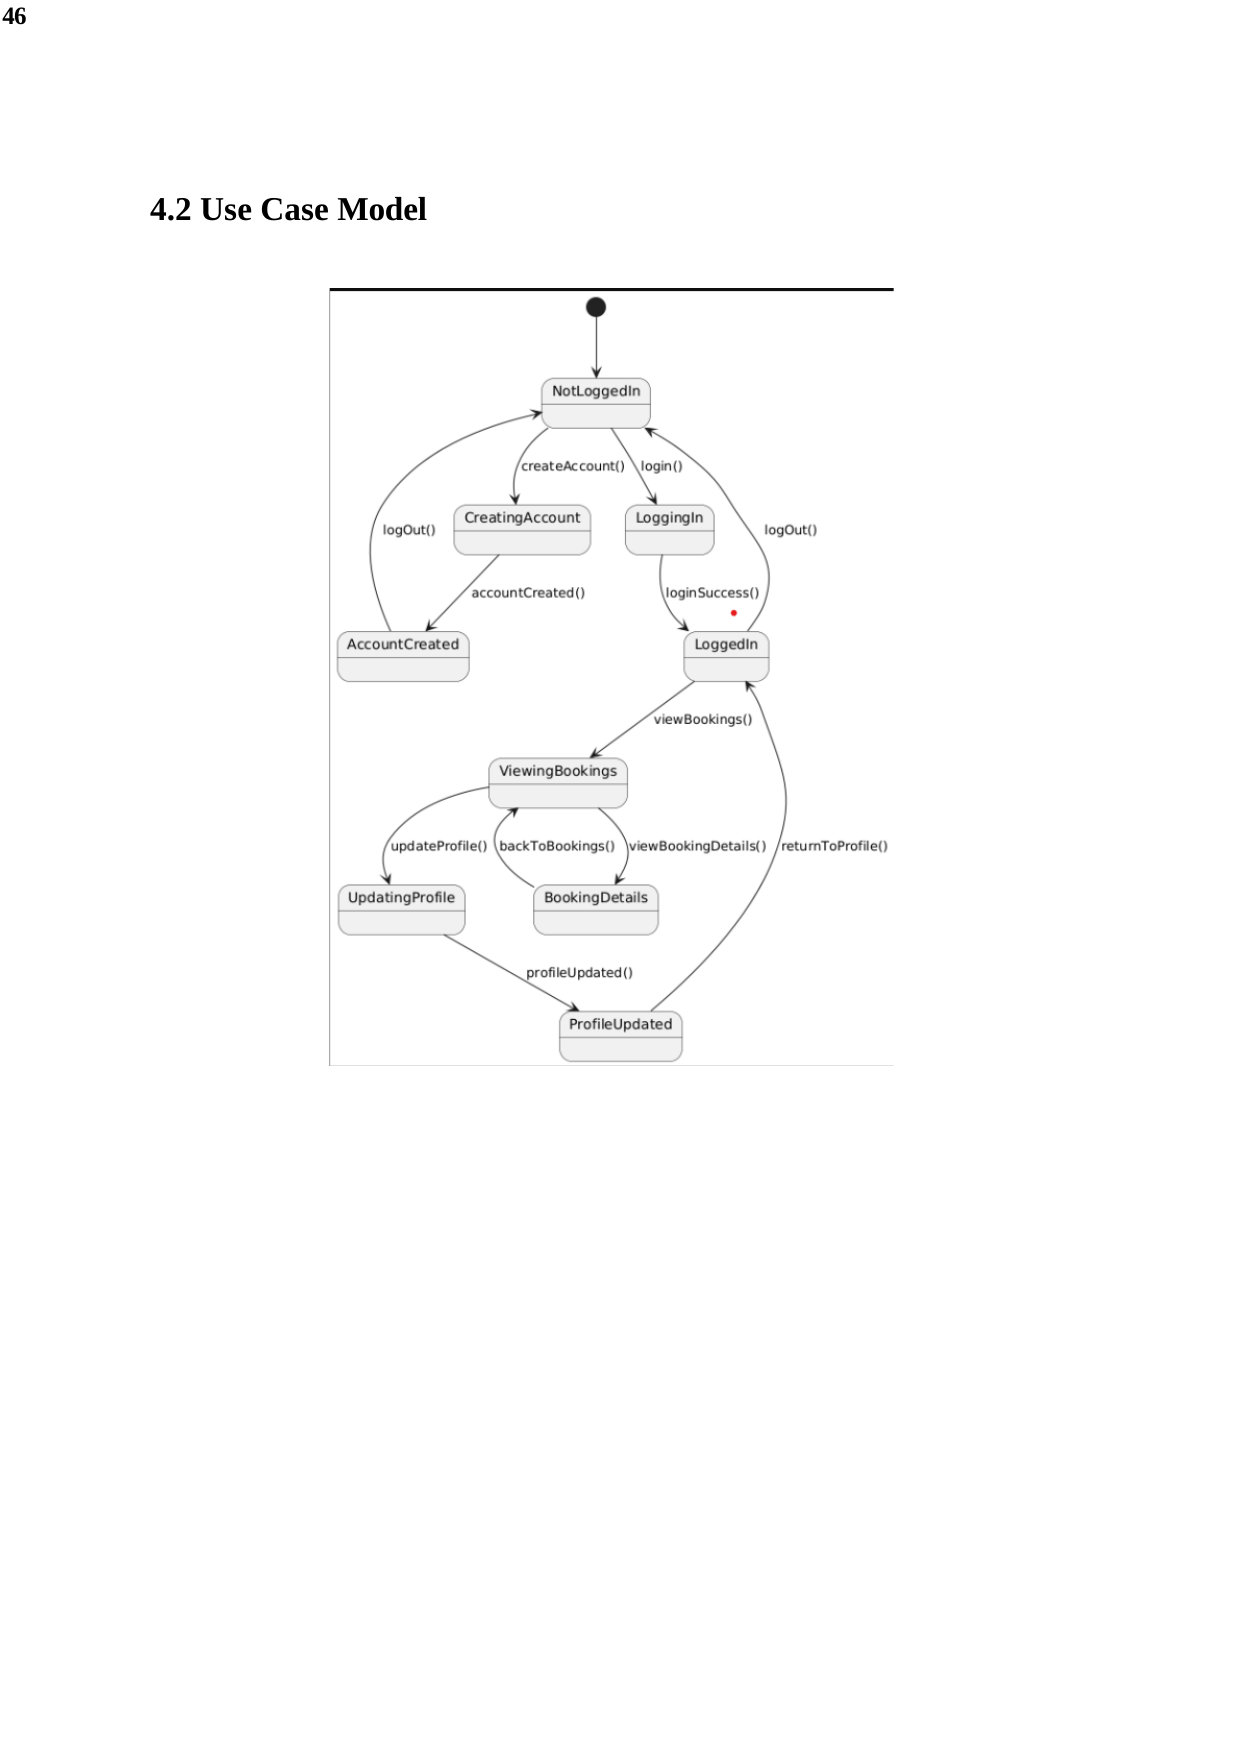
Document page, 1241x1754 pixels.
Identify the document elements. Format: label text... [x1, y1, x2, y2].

picture [328, 288, 894, 1064]
list Use Case Model [150, 189, 1181, 227]
